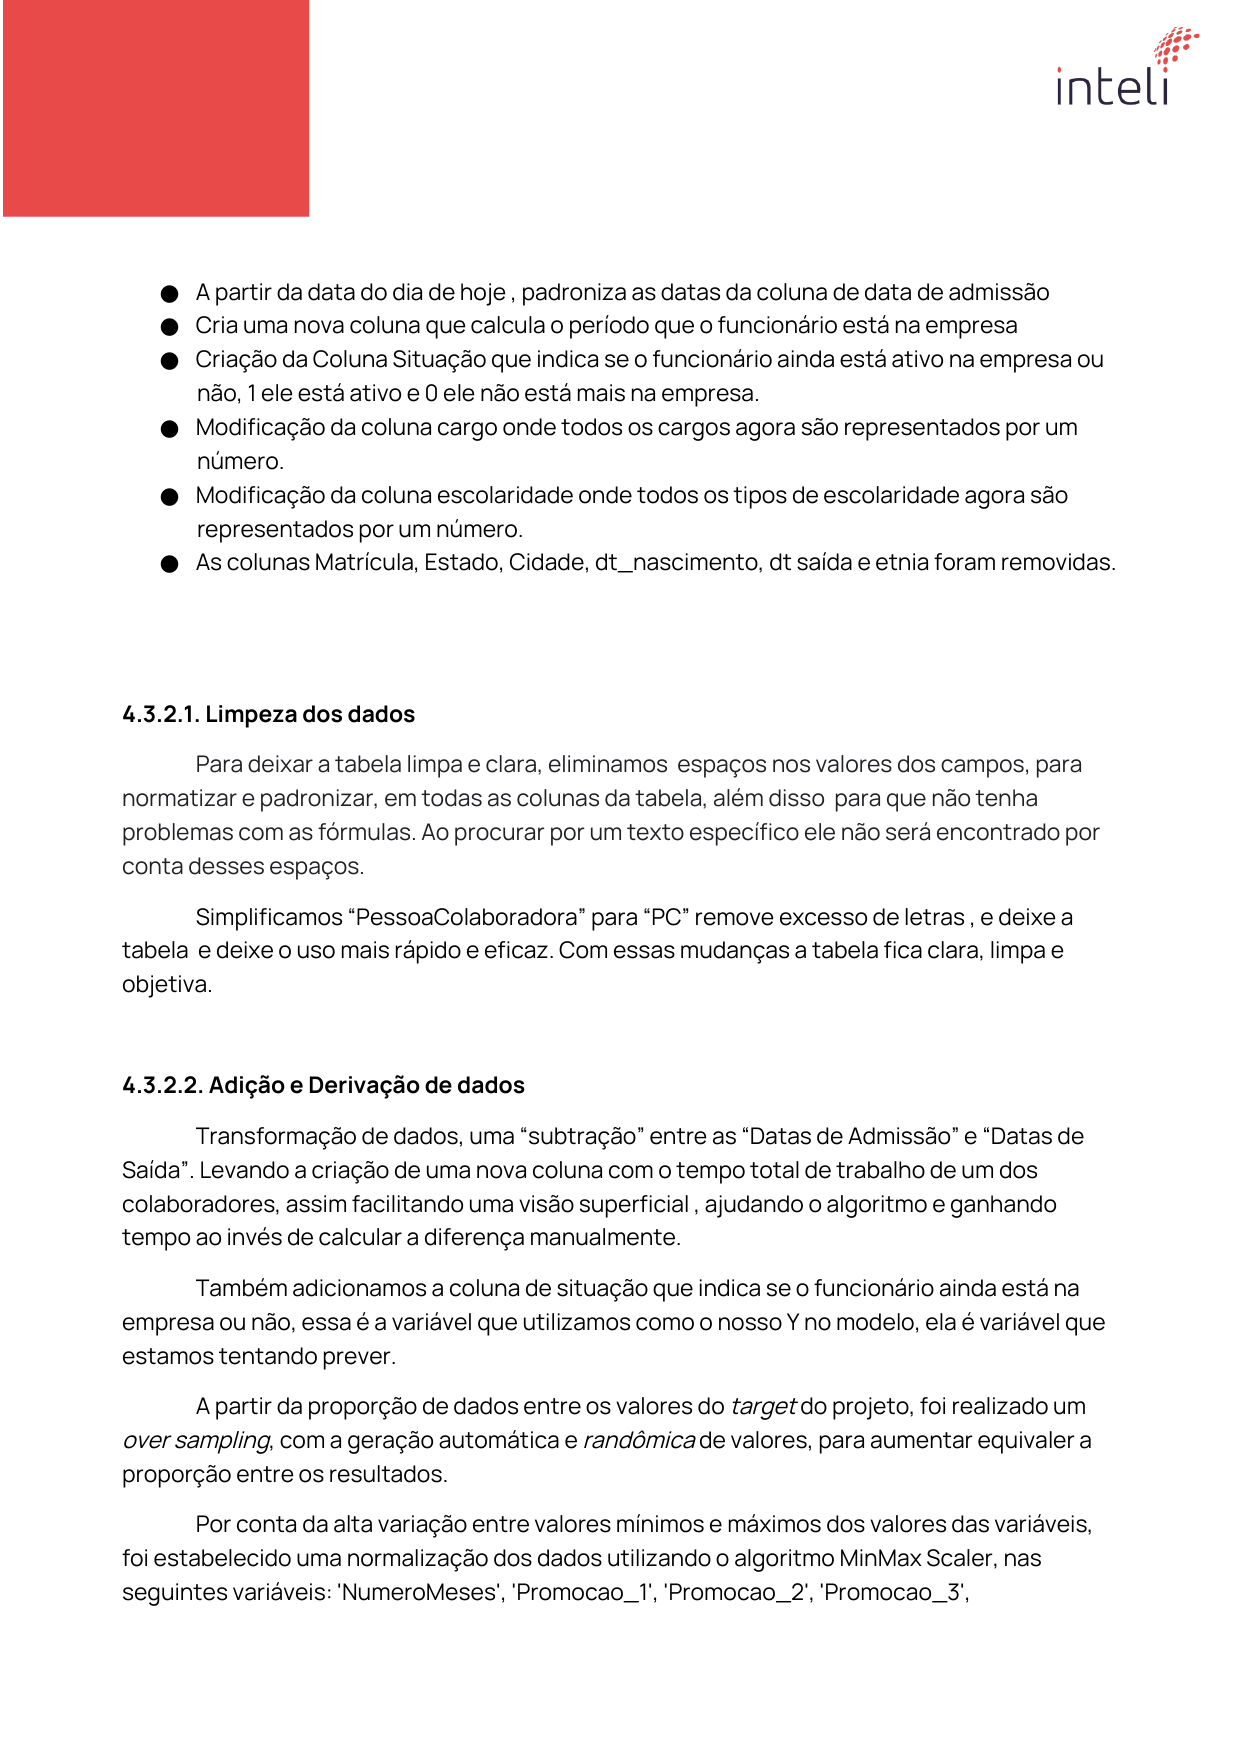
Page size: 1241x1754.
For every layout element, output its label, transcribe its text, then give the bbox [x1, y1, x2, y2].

text A partir da proporção de dados entre os valores do target do projeto, foi realizado um over sampling, com a geração automática e randômica de valores, para aumentar equivaler a proporção entre os resultados. [122, 1390, 1122, 1489]
picture [1057, 27, 1200, 105]
picture [3, 0, 310, 217]
text Transformação de dados, uma “subtração” entre as “Datas de Admissão” e “Datas de Saída”. Levando a criação de uma nova coluna com o tempo total de trabalho de um dos colaboradores, assim facilitando uma visão superficial , ajudando o algoritmo e ganhando tempo ao invés de calcular a diferença manualmente. [122, 1120, 1122, 1253]
text Também adicionamos a coluna de situação que indica se o funcionário ainda está na empresa ou não, essa é a variável que utilizamos como o nosso Y no modelo, ela é variável que estamos tentando prever. [122, 1272, 1122, 1371]
text 4.3.2.2. Adição e Derivação de dados [122, 1069, 1122, 1101]
list Modificação da coluna escolaridade onde todos os tipos de escolaridade agora são representados por um número. [159, 479, 1122, 544]
list Cria uma nova coluna que calcula o período que o funcionário está na empresa [159, 309, 1122, 341]
list As colunas Matrícula, Estado, Cidade, dt_nascimento, dt saída e etnia foram removidas. [159, 546, 1122, 578]
text Simplificamos “PessoaColaboradora” para “PC” remove excesso de letras , e deixe a tabela e deixe o uso mais rápido e eficaz. Com essas mudanças a tabela fica clara, limpa e objetiva. [122, 901, 1122, 999]
list A partir da data do dia de hoje , padroniza as datas da coluna de data de admissão [159, 276, 1122, 307]
list Modificação da coluna cargo onde todos os cargos agora são representados por um número. [159, 411, 1122, 476]
list Criação da Coluna Situação que indica se o funcionário ainda está ativo na empresa ou não, 1 ele está ativo e 0 ele não está mais na empresa. [159, 343, 1122, 408]
text 4.3.2.1. Limpeza dos dados [122, 698, 1122, 729]
text Para deixar a tabela limpa e clara, eliminamos espaços nos valores dos campos, para normatizar e padronizar, em todas as colunas da tabela, além disso para que não tenha problemas com as fórmulas. Ao procurar por um texto específico ele não será encontrado por conta desses espaços. [122, 748, 1122, 881]
